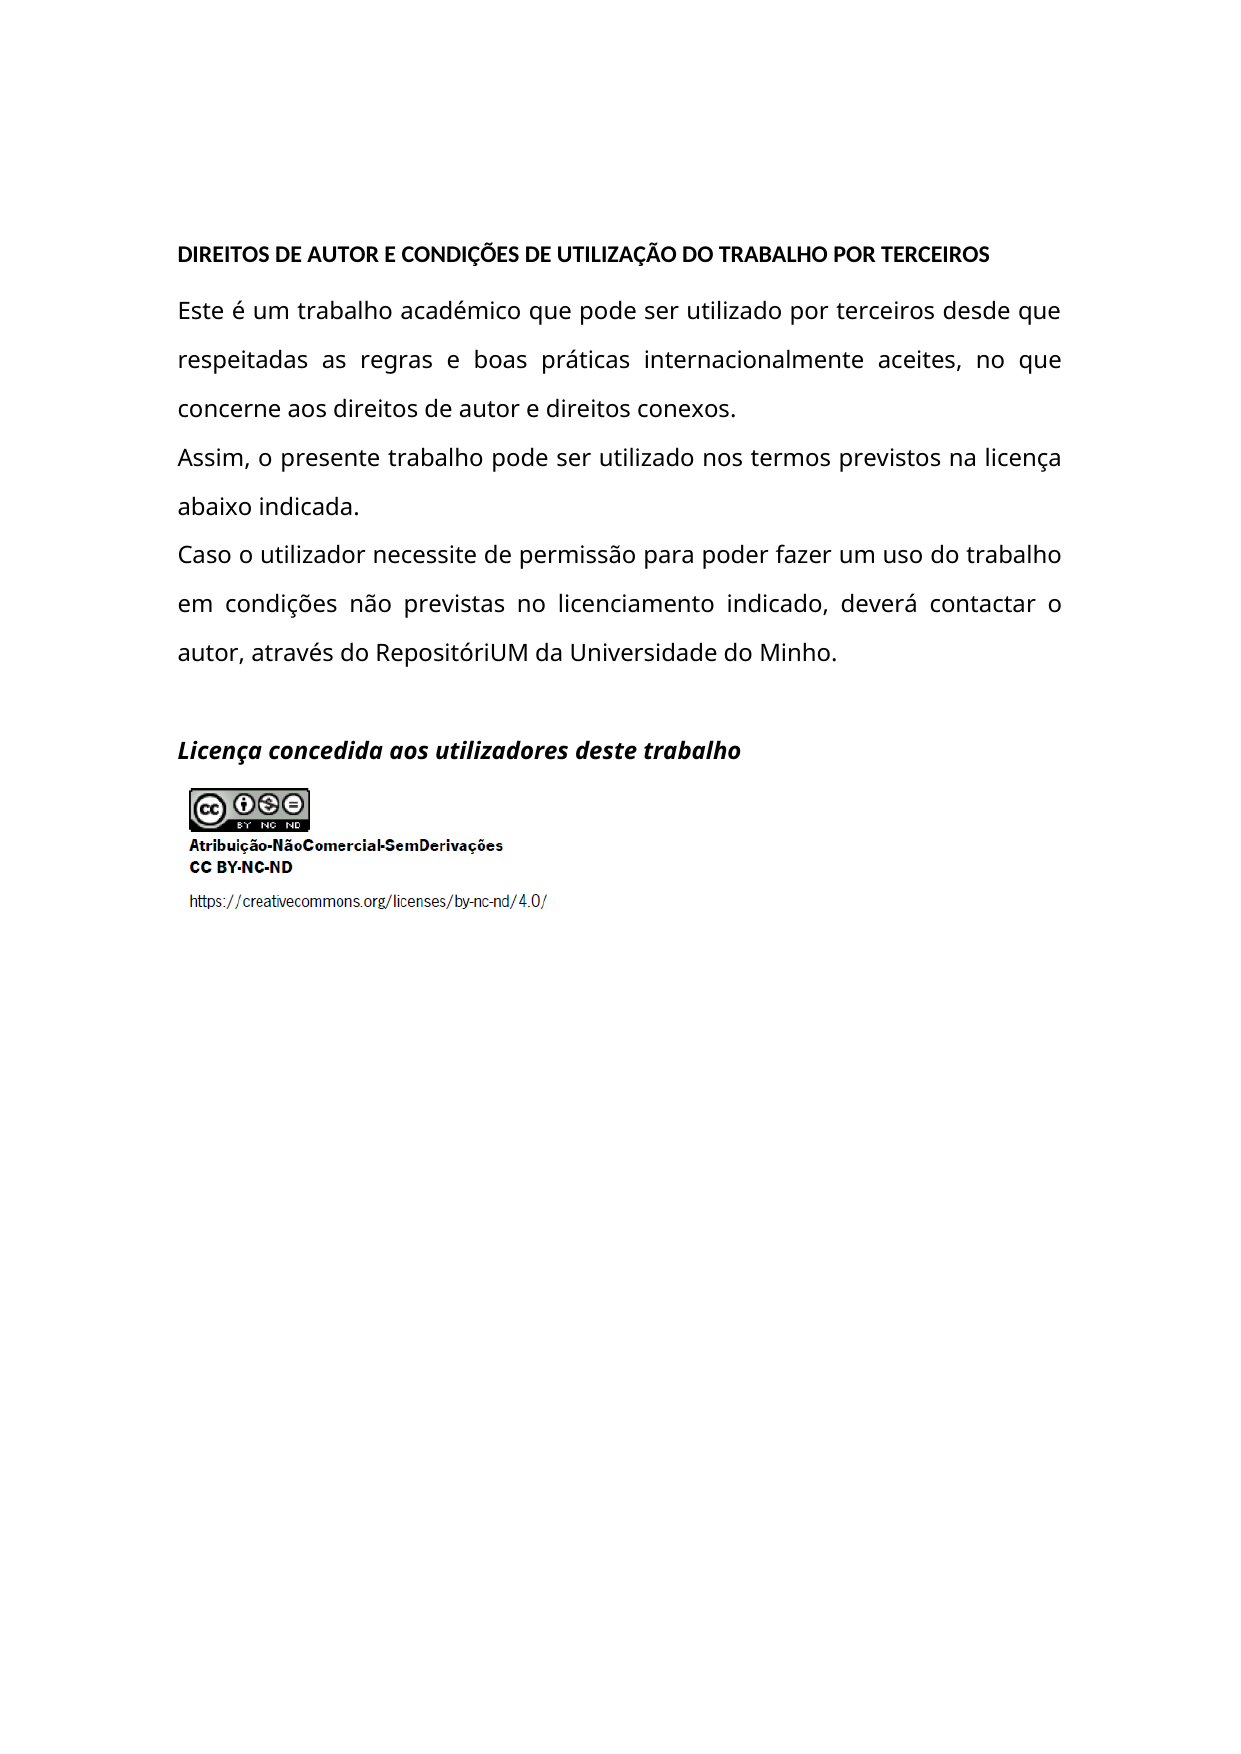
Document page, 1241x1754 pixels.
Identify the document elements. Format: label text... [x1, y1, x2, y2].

text Assim, o presente trabalho pode ser utilizado nos termos previstos na licença abaixo indicada. [177, 440, 1063, 522]
picture [177, 782, 564, 929]
text DIREITOS DE AUTOR E CONDIÇÕES DE UTILIZAÇÃO DO TRABALHO POR TERCEIROS [177, 239, 1063, 269]
text Caso o utilizador necessite de permissão para poder fazer um uso do trabalho em condições não previstas no licenciamento indicado, deverá contactar o autor, através do RepositóriUM da Universidade do Minho. [177, 538, 1063, 668]
text Este é um trabalho académico que pode ser utilizado por terceiros desde que respeitadas as regras e boas práticas internacionalmente aceites, no que concerne aos direitos de autor e direitos conexos. [177, 294, 1063, 424]
text Licença concedida aos utilizadores deste trabalho [177, 733, 1063, 766]
